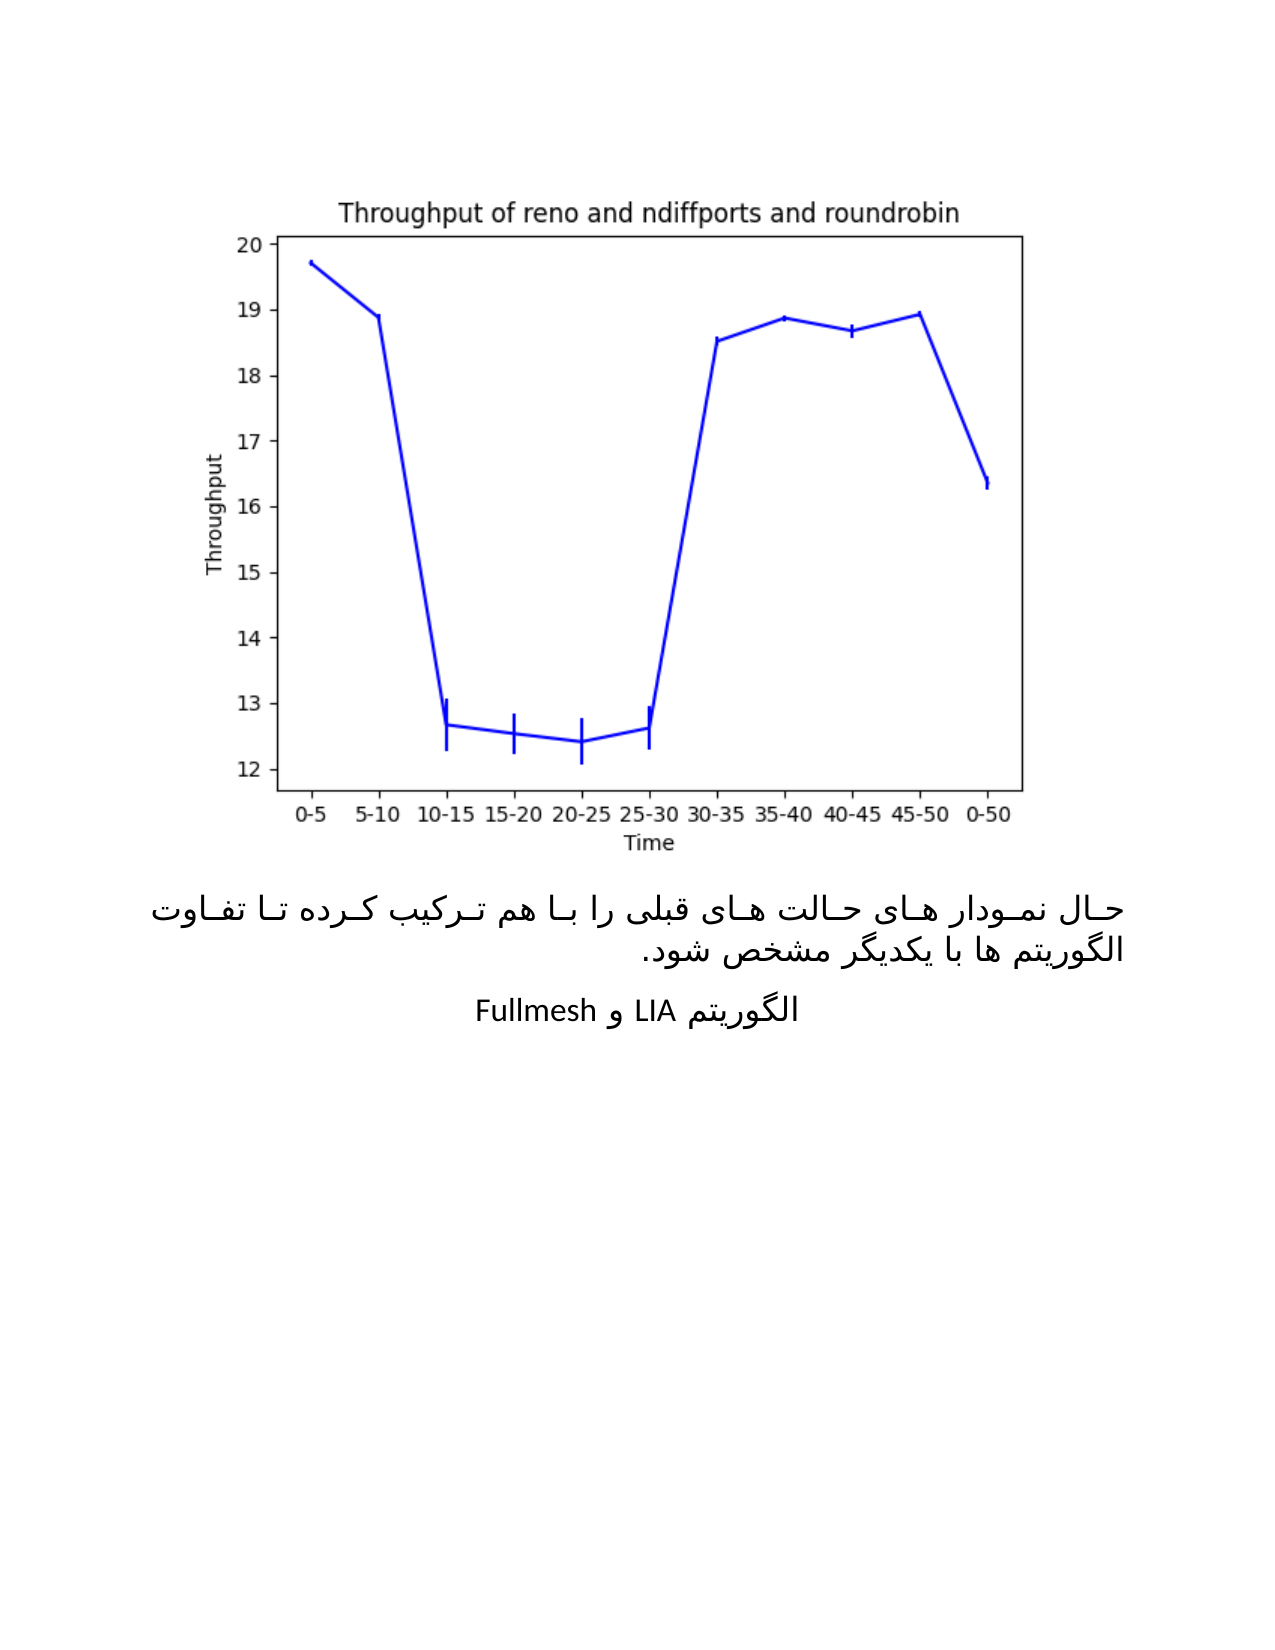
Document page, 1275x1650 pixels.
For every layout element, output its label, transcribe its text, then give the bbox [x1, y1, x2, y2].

picture [157, 149, 1118, 870]
text الگوریتم LIA و Fullmesh [150, 989, 1125, 1030]
text حال نمودار های حالت های قبلی را با هم ترکیب کرده تا تفاوت الگوریتم ها با یکدیگر مشخص شود. [150, 889, 1125, 970]
